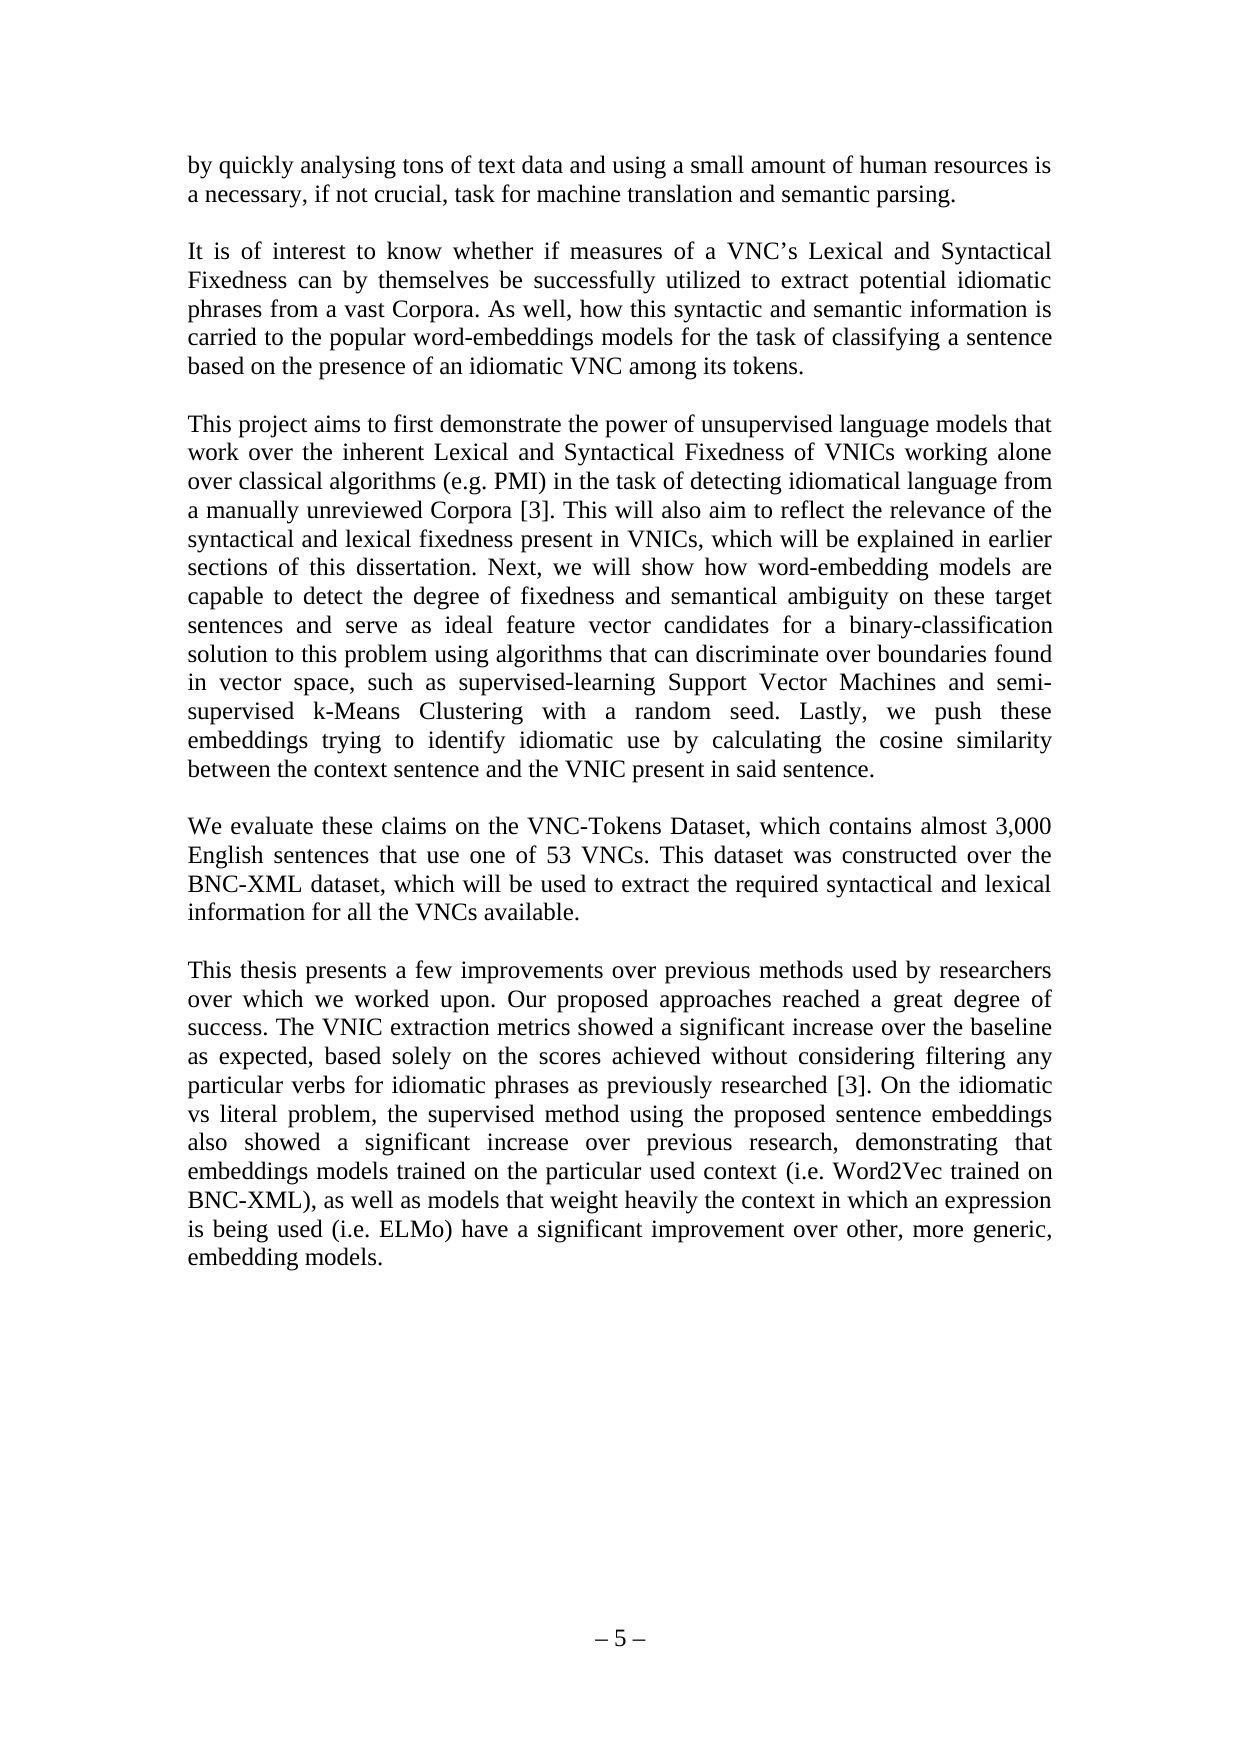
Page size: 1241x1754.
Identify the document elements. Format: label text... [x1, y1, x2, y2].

text We evaluate these claims on the VNC-Tokens Dataset, which contains almost 3,000 English sentences that use one of 53 VNCs. This dataset was constructed over the BNC-XML dataset, which will be used to extract the required syntactical and lexical information for all the VNCs available. [187, 811, 1053, 926]
text This thesis presents a few improvements over previous methods used by researchers over which we worked upon. Our proposed approaches reached a great degree of success. The VNIC extraction metrics showed a significant increase over the baseline as expected, based solely on the scores achieved without considering filtering any particular verbs for idiomatic phrases as previously researched. On the idiomatic vs literal problem, the supervised method using the proposed sentence embeddings also showed a significant increase over previous research, demonstrating that embeddings models trained on the particular used context (i.e. Word2Vec trained on BNC-XML), as well as models that weight heavily the context in which an expression is being used (i.e. ELMo) have a significant improvement over other, more generic, embedding models. [187, 955, 1053, 1271]
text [187, 150, 1053, 207]
text It is of interest to know whether if measures of a VNC’s Lexical and Syntactical Fixedness can by themselves be successfully utilized to extract potential idiomatic phrases from a vast Corpora. As well, how this syntactic and semantic information is carried to the popular word-embeddings models for the task of classifying a sentence based on the presence of an idiomatic VNC among its tokens. [187, 236, 1053, 380]
text This project aims to first demonstrate the power of unsupervised language models that work over the inherent Lexical and Syntactical Fixedness of VNICs working alone over classical algorithms (e.g. PMI) in the task of detecting idiomatical language from a manually unreviewed Corpora. This will also aim to reflect the relevance of the syntactical and lexical fixedness present in VNICs, which will be explained in earlier sections of this dissertation. Next, we will show how word-embedding models are capable to detect the degree of fixedness and semantical ambiguity on these target sentences and serve as ideal feature vector candidates for a binary-classification solution to this problem using algorithms that can discriminate over boundaries found in vector space, such as supervised-learning Support Vector Machines and semi-supervised k-Means Clustering with a random seed. Lastly, we push these embeddings trying to identify idiomatic use by calculating the cosine similarity between the context sentence and the VNIC present in said sentence. [187, 409, 1053, 782]
